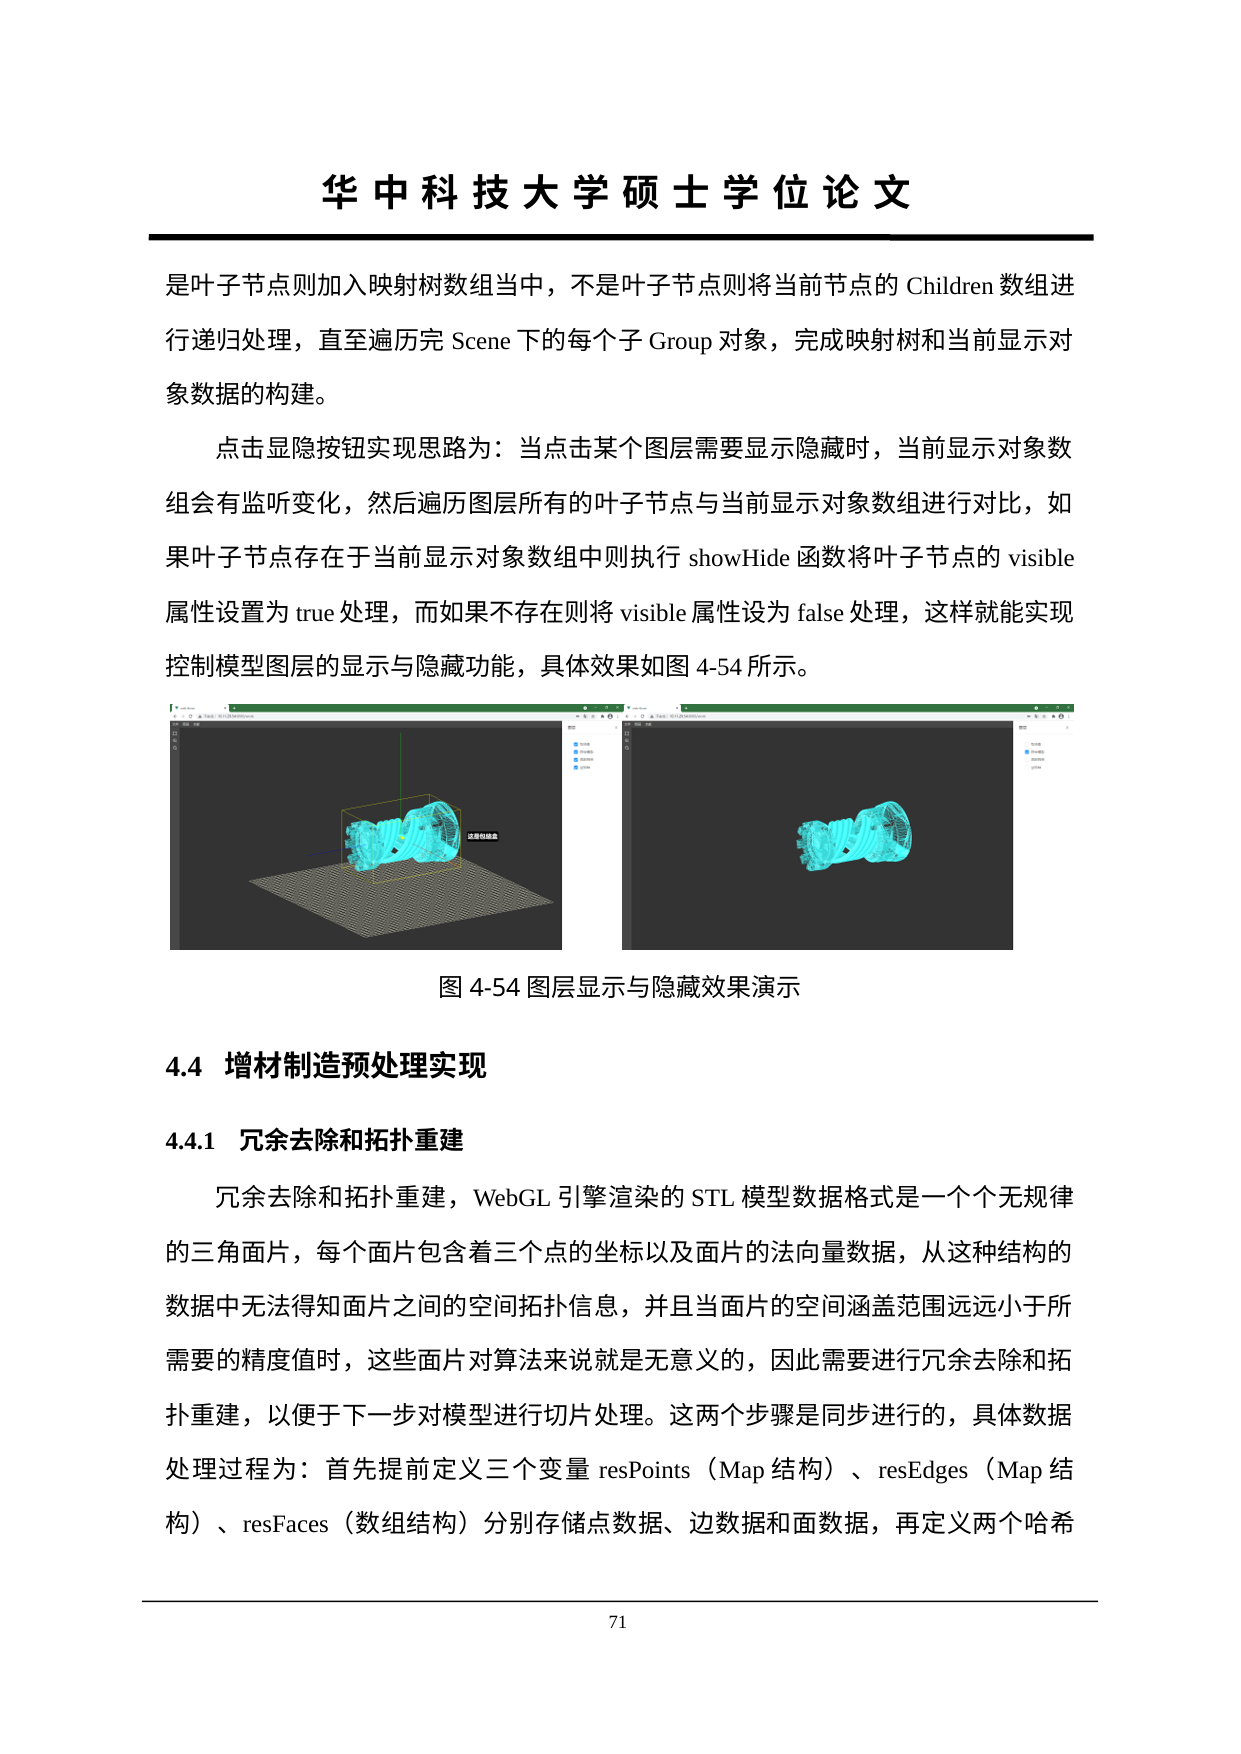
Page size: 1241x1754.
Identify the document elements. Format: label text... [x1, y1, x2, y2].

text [165, 266, 1075, 411]
subtitle 冗余去除和拓扑重建 [165, 1121, 1075, 1157]
subtitle 增材制造预处理实现 [165, 1042, 1075, 1085]
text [165, 1178, 1075, 1540]
picture [165, 700, 1075, 953]
